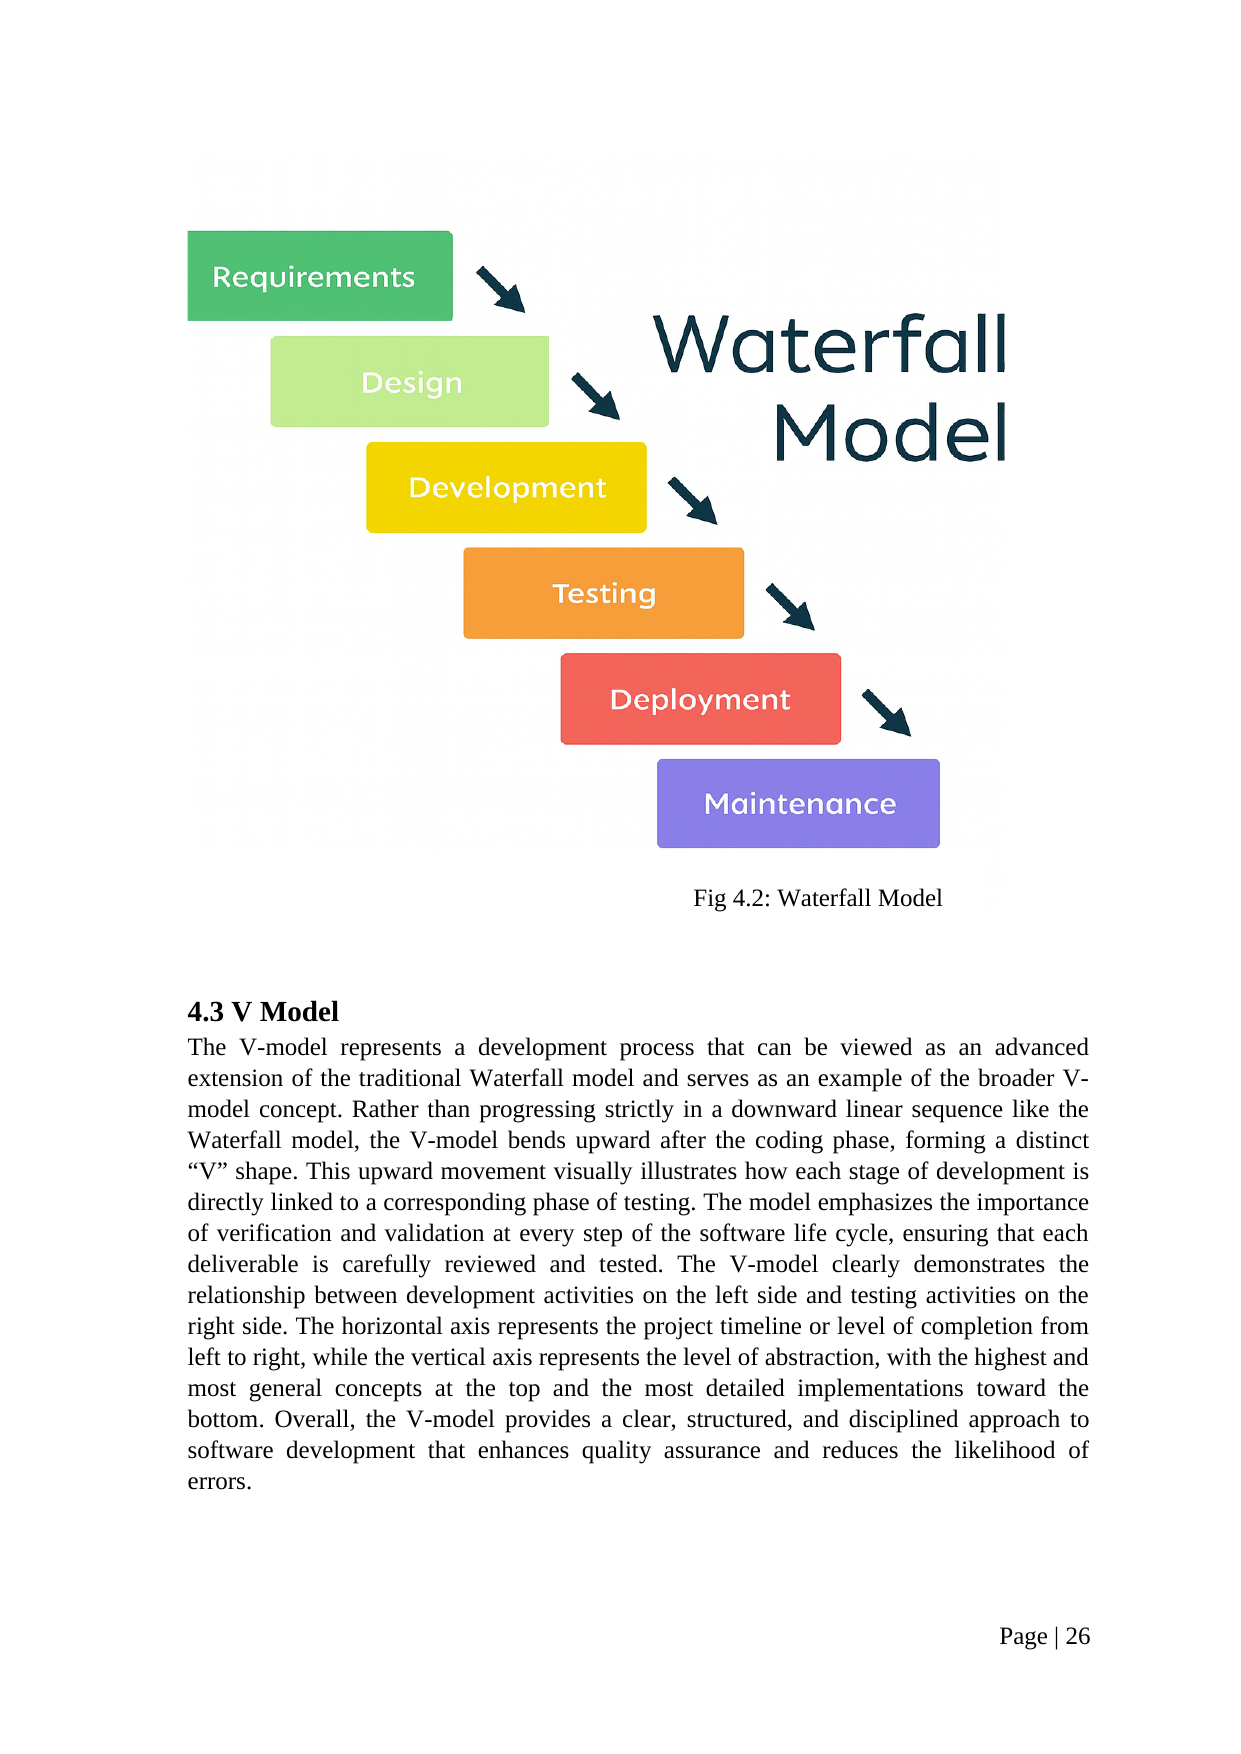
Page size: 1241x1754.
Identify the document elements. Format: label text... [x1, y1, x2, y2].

text The V-model represents a development process that can be viewed as an advanced extension of the traditional Waterfall model and serves as an example of the broader V-model concept. Rather than progressing strictly in a downward linear sequence like the Waterfall model, the V-model bends upward after the coding phase, forming a distinct “V” shape. This upward movement visually illustrates how each stage of development is directly linked to a corresponding phase of testing. The model emphasizes the importance of verification and validation at every step of the software life cycle, ensuring that each deliverable is carefully reviewed and tested. The V-model clearly demonstrates the relationship between development activities on the left side and testing activities on the right side. The horizontal axis represents the project timeline or level of completion from left to right, while the vertical axis represents the level of abstraction, with the highest and most general concepts at the top and the most detailed implementations toward the bottom. Overall, the V-model provides a clear, structured, and disciplined approach to software development that enhances quality assurance and reduces the likelihood of errors. [187, 1032, 1090, 1495]
picture [187, 150, 1005, 911]
text 4.3 V Model [187, 994, 1090, 1027]
